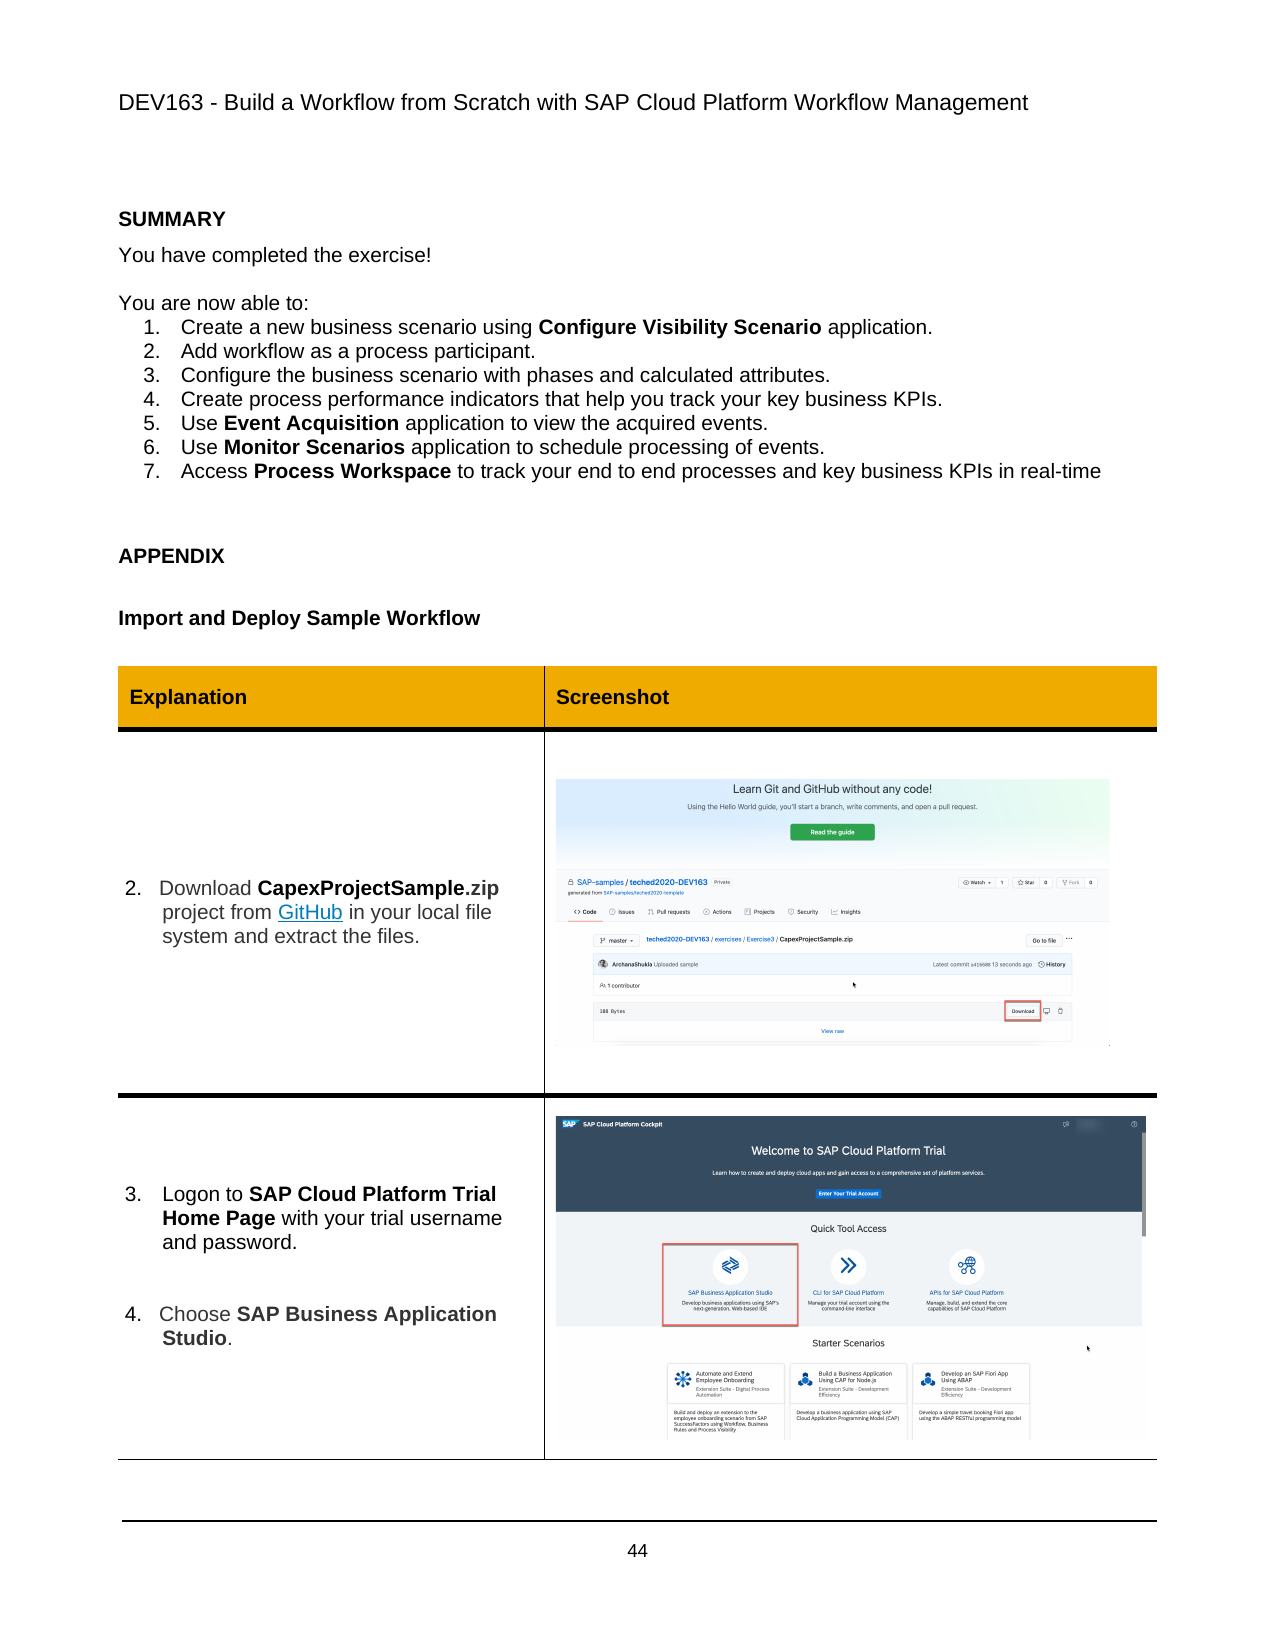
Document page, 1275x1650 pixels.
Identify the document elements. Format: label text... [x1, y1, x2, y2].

table_header Screenshot [545, 666, 1157, 727]
list Use Event Acquisition application to view the acquired events. [143, 411, 1157, 435]
list Access Process Workspace to track your end to end processes and key business KPIs in real-time [143, 459, 1157, 483]
subtitle APPendix [118, 544, 1157, 568]
table_cell [545, 1098, 1157, 1459]
text You are now able to: [118, 291, 1157, 315]
picture [555, 1116, 1146, 1440]
text You have completed the exercise! [118, 243, 1157, 267]
table_cell Logon to SAP Cloud Platform Trial Home Page with your trial username and password. Choose SAP Business Application Studio. [118, 1098, 544, 1459]
list Use Monitor Scenarios application to schedule processing of events. [143, 435, 1157, 459]
subtitle Import and Deploy Sample Workflow [118, 606, 1157, 630]
list Create a new business scenario using Configure Visibility Scenario application. [143, 315, 1157, 339]
list Add workflow as a process participant. [143, 339, 1157, 363]
table_cell [545, 732, 1157, 1093]
list Configure the business scenario with phases and calculated attributes. [143, 363, 1157, 387]
table_header Explanation [118, 666, 544, 727]
subtitle Summary [118, 207, 1157, 231]
table_cell Download CapexProjectSample.zip project from GitHub in your local file system and extract the files. [118, 732, 544, 1093]
list Create process performance indicators that help you track your key business KPIs. [143, 387, 1157, 411]
picture [555, 779, 1110, 1046]
